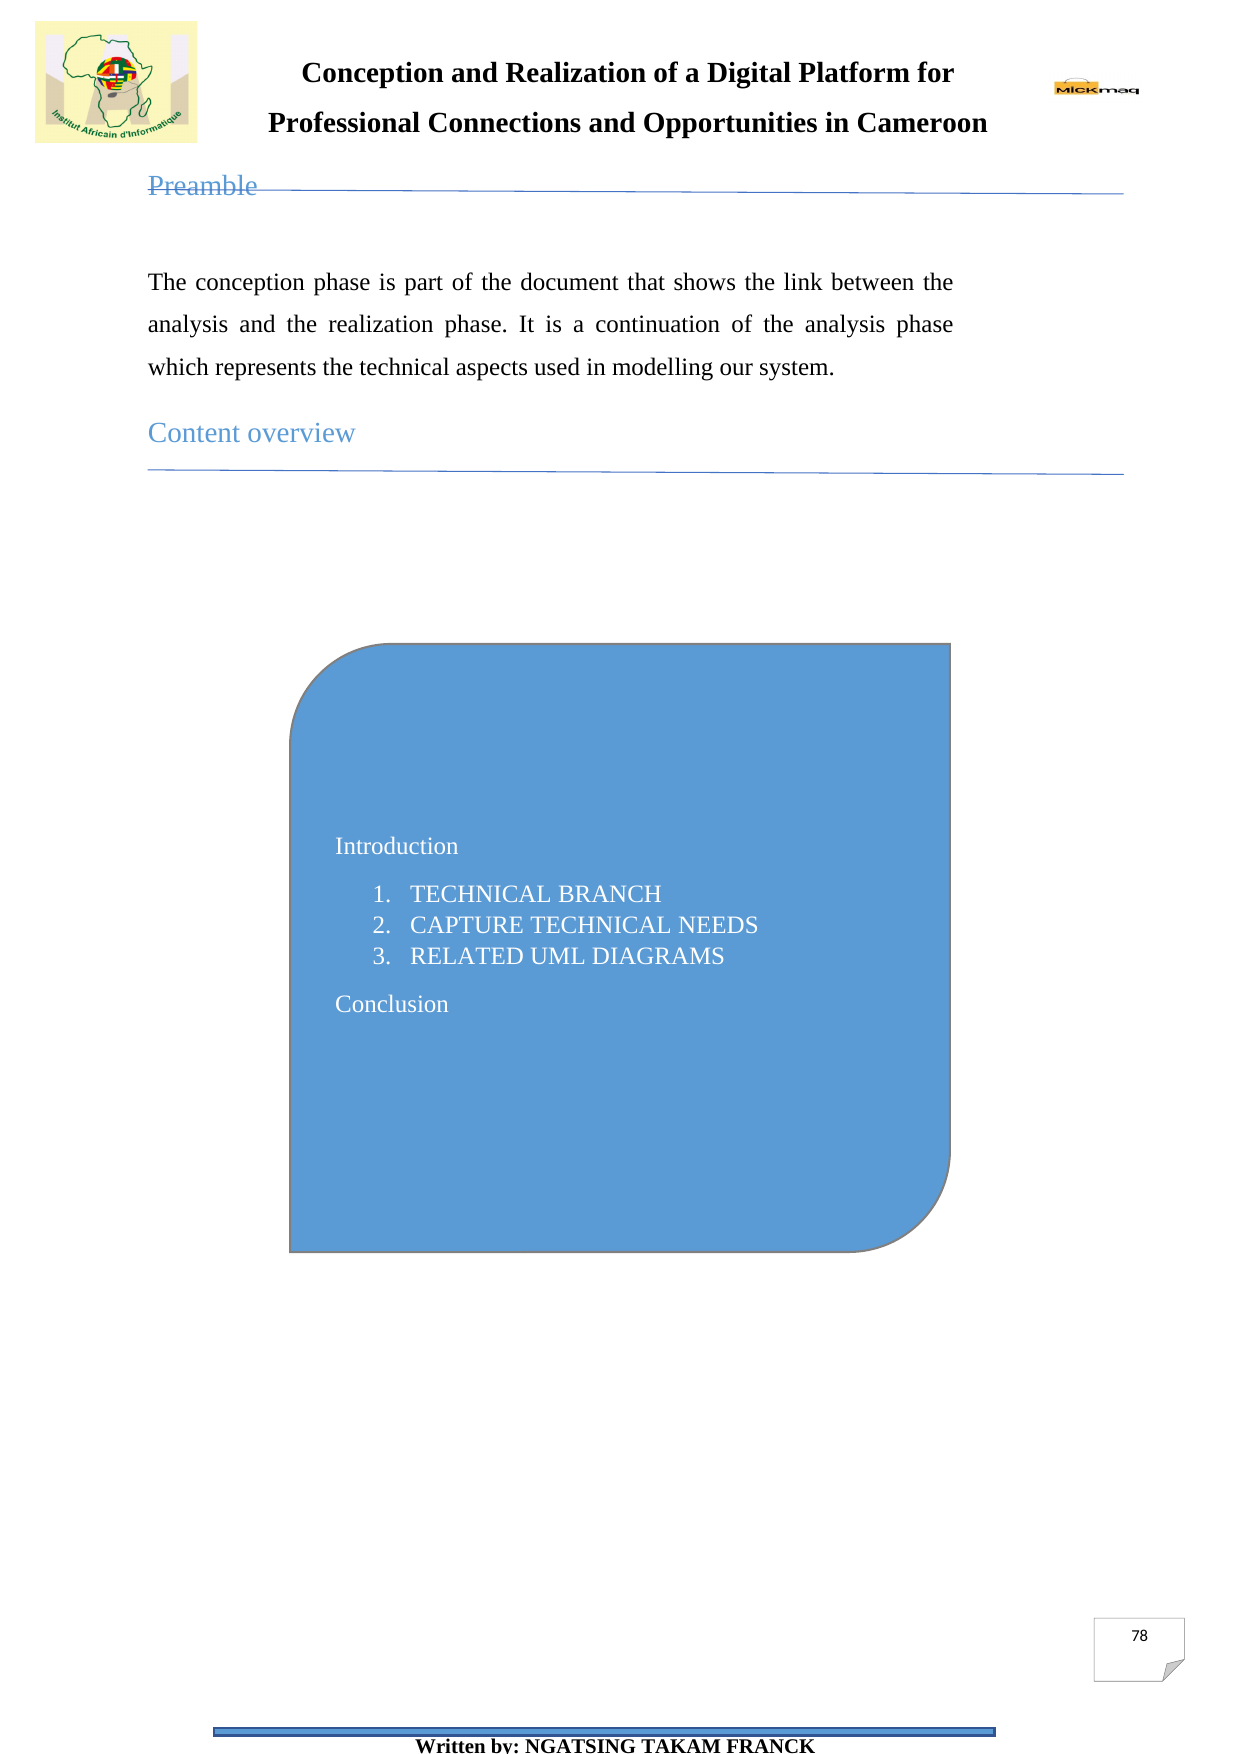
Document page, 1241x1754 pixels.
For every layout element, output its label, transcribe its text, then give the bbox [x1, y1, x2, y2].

text Content overview [148, 415, 1093, 448]
text The conception phase is part of the document that shows the link between the analysis and the realization phase. It is a continuation of the analysis phase which represents the technical aspects used in modelling our system. [148, 267, 954, 380]
text Preamble [148, 148, 1093, 193]
picture [1047, 73, 1143, 103]
picture [35, 21, 198, 143]
